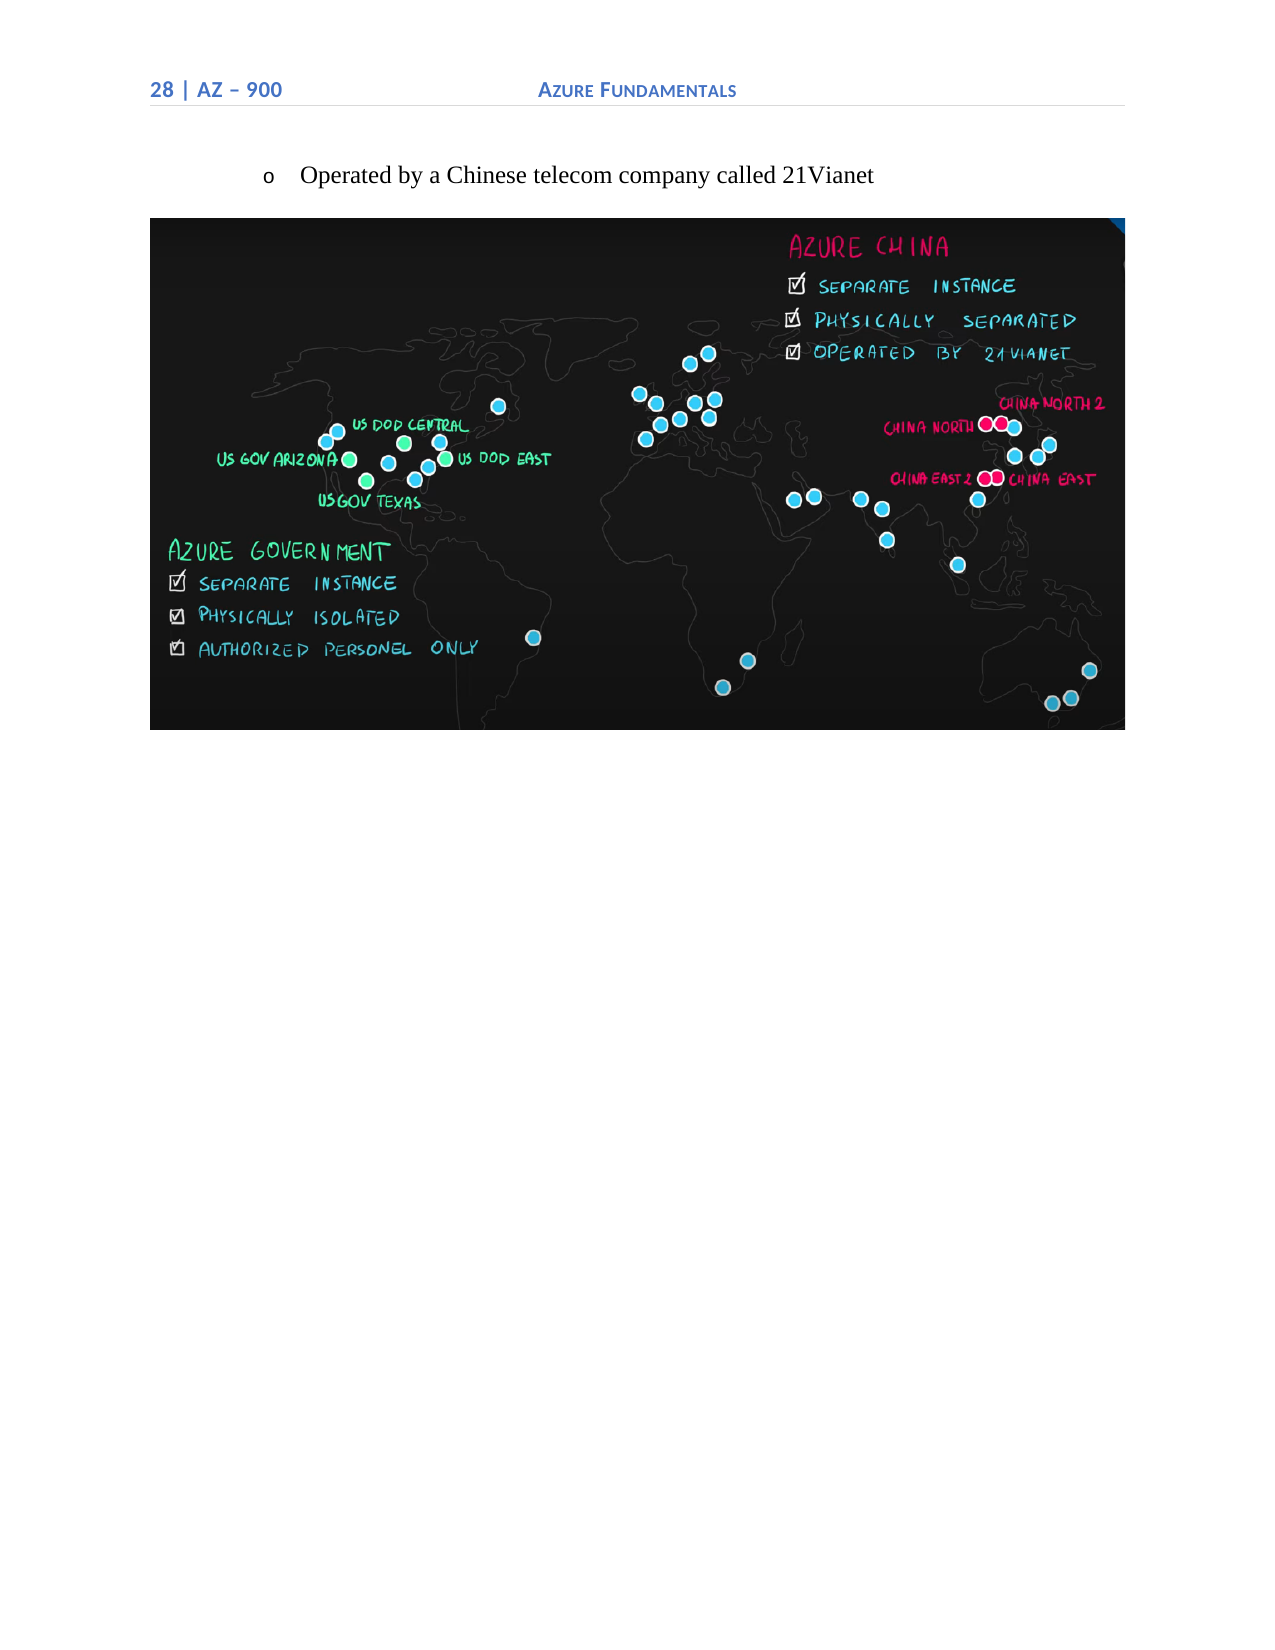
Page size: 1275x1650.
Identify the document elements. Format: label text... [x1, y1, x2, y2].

list Operated by a Chinese telecom company called 21Vianet [262, 150, 1125, 189]
picture [150, 218, 1125, 730]
